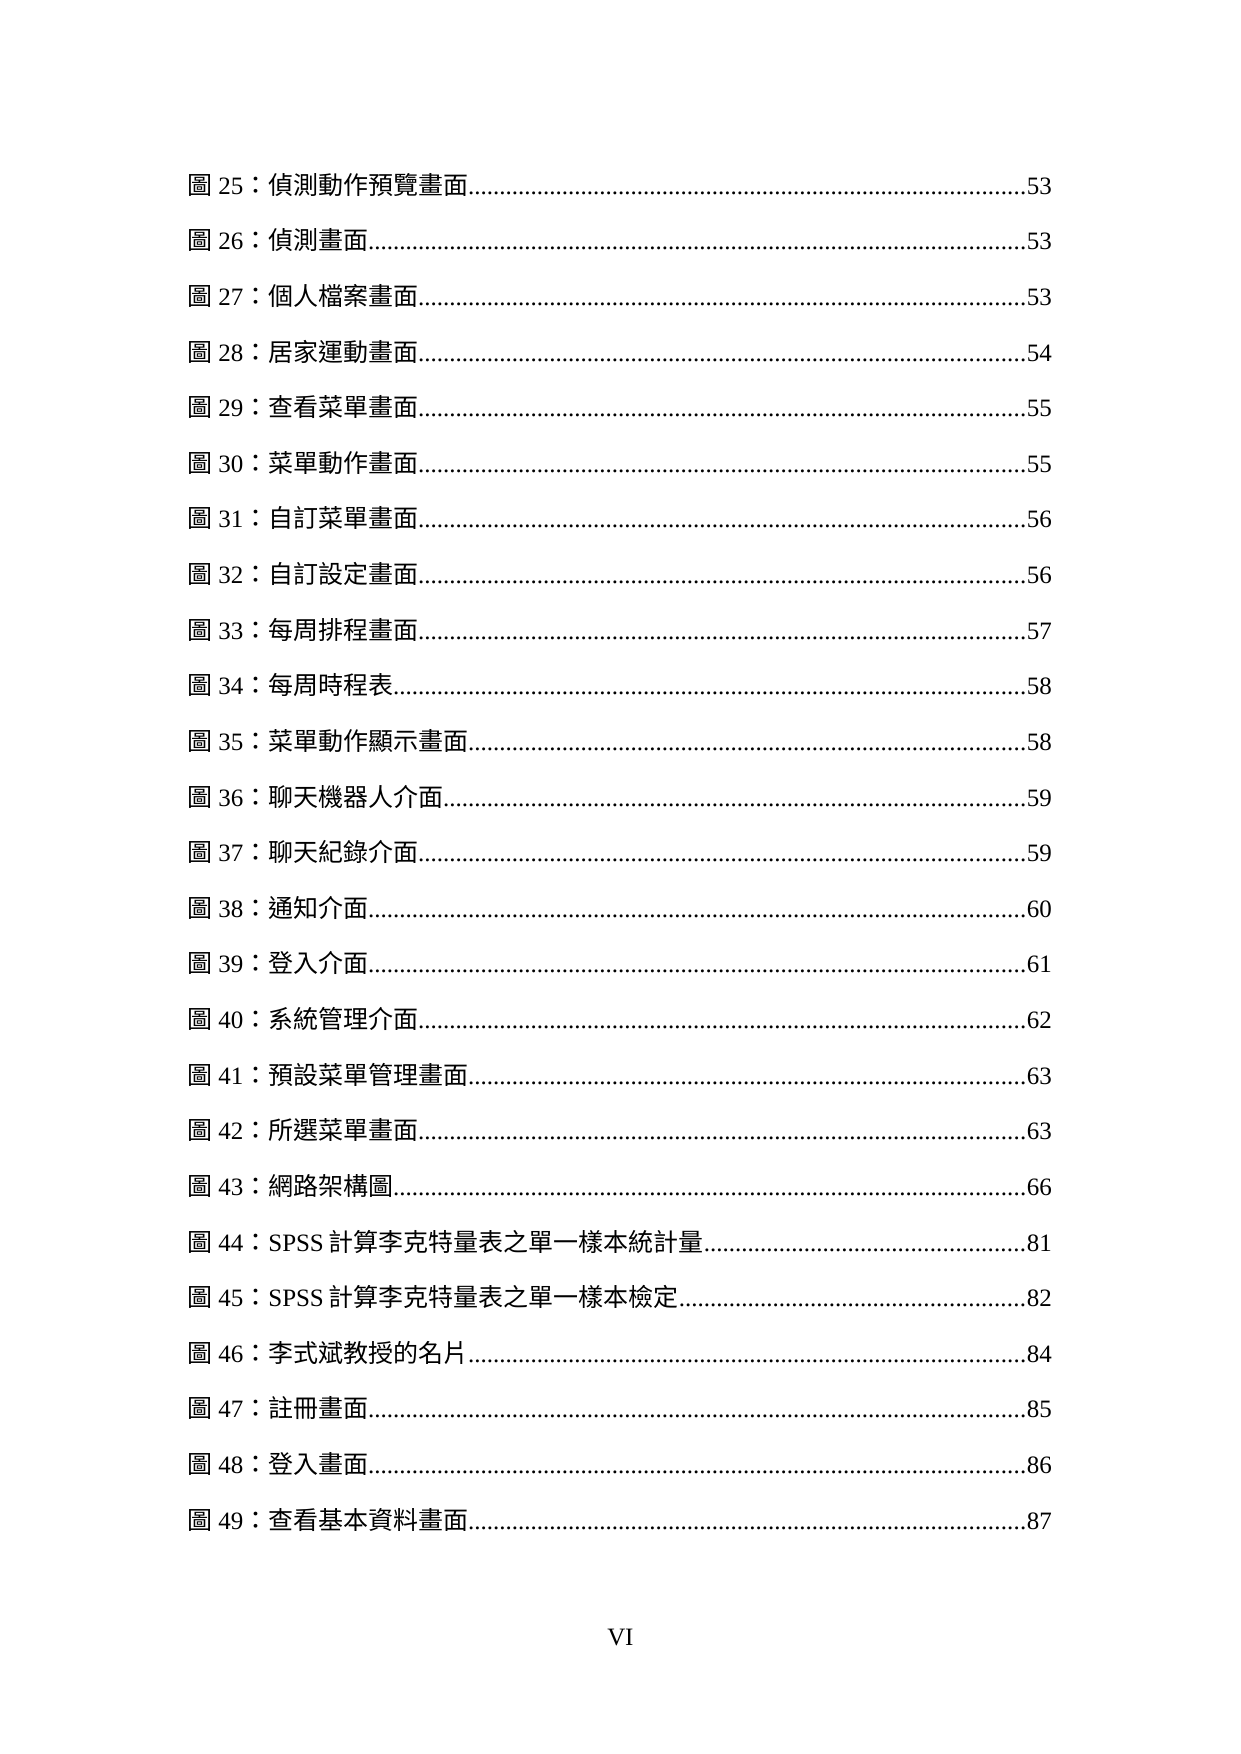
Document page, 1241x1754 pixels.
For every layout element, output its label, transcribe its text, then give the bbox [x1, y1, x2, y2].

text 圖 41：預設菜單管理畫面 63 [187, 1054, 1053, 1092]
text 圖 26：偵測畫面 53 [187, 220, 1053, 258]
text 圖 25：偵測動作預覽畫面 53 [187, 164, 1053, 202]
text 圖 48：登入畫面 86 [187, 1444, 1053, 1481]
text 圖 47：註冊畫面 85 [187, 1388, 1053, 1426]
text 圖 32：自訂設定畫面 56 [187, 554, 1053, 591]
text 圖 40：系統管理介面 62 [187, 999, 1053, 1036]
text 圖 33：每周排程畫面 57 [187, 609, 1053, 647]
text 圖 30：菜單動作畫面 55 [187, 443, 1053, 480]
text 圖 36：聊天機器人介面 59 [187, 776, 1053, 814]
text 圖 43：網路架構圖 66 [187, 1166, 1053, 1203]
text 圖 49：查看基本資料畫面 87 [187, 1499, 1053, 1537]
text 圖 42：所選菜單畫面 63 [187, 1110, 1053, 1148]
text 圖 37：聊天紀錄介面 59 [187, 832, 1053, 869]
text 圖 45：SPSS計算李克特量表之單一樣本檢定 82 [187, 1277, 1053, 1314]
text 圖 44：SPSS計算李克特量表之單一樣本統計量 81 [187, 1221, 1053, 1259]
text 圖 46：李式斌教授的名片 84 [187, 1333, 1053, 1370]
text 圖 29：查看菜單畫面 55 [187, 387, 1053, 424]
text 圖 31：自訂菜單畫面 56 [187, 498, 1053, 536]
text 圖 34：每周時程表 58 [187, 665, 1053, 703]
text 圖 35：菜單動作顯示畫面 58 [187, 721, 1053, 758]
text 圖 39：登入介面 61 [187, 943, 1053, 981]
text 圖 28：居家運動畫面 54 [187, 331, 1053, 369]
text 圖 27：個人檔案畫面 53 [187, 276, 1053, 313]
text 圖 38：通知介面 60 [187, 888, 1053, 925]
